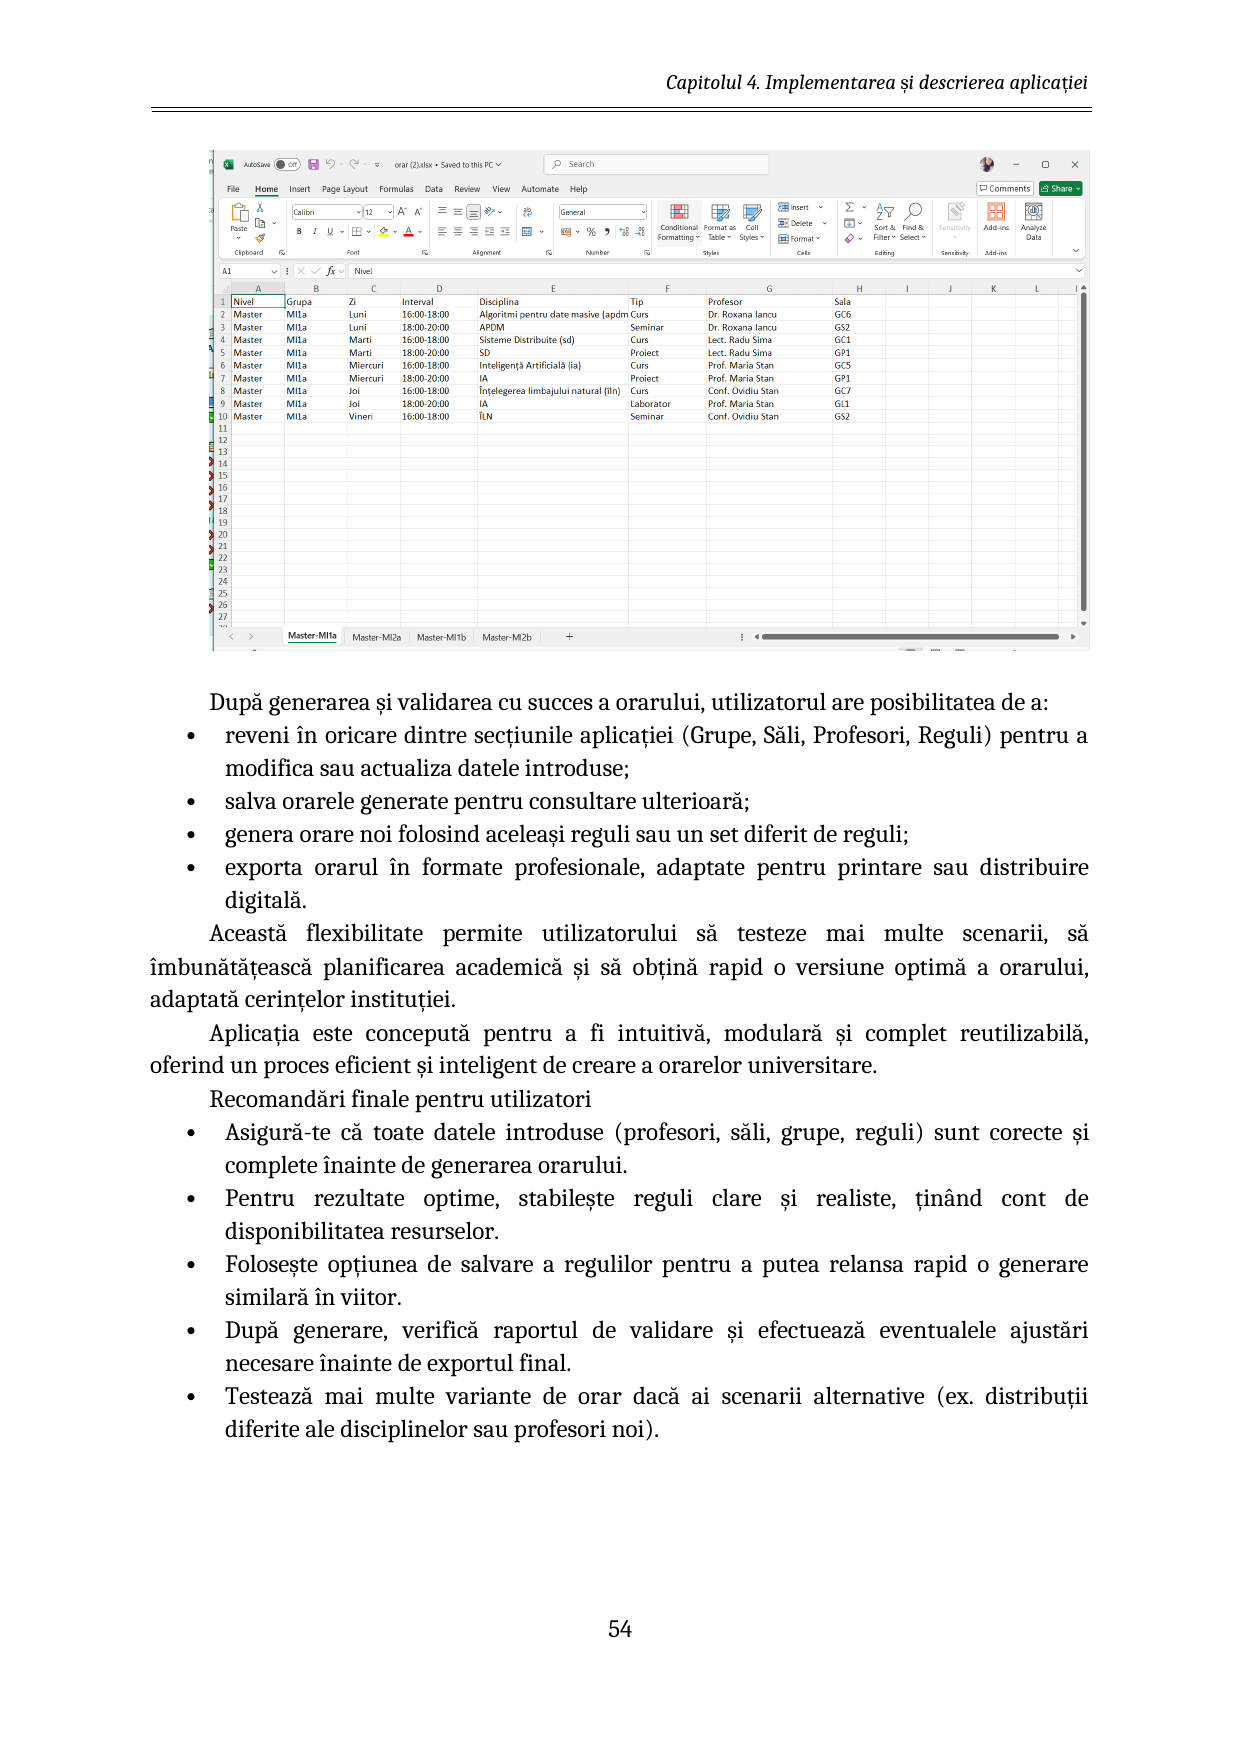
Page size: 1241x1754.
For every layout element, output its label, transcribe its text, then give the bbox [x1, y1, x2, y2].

list exporta orarul în formate profesionale, adaptate pentru printare sau distribuire digitală. [187, 853, 1090, 915]
text Aplicația este concepută pentru a fi intuitivă, modulară și complet reutilizabilă, oferind un proces eficient și inteligent de creare a orarelor universitare. [150, 1018, 1090, 1080]
text După generarea și validarea cu succes a orarului, utilizatorul are posibilitatea de a: [150, 688, 1090, 717]
list salva orarele generate pentru consultare ulterioară; [187, 787, 1090, 816]
list Folosește opțiunea de salvare a regulilor pentru a putea relansa rapid o generare similară în viitor. [187, 1249, 1090, 1311]
list Asigură-te că toate datele introduse (profesori, săli, grupe, reguli) sunt corecte și complete înainte de generarea orarului. [187, 1117, 1090, 1179]
list Testează mai multe variante de orar dacă ai scenarii alternative (ex. distribuții diferite ale disciplinelor sau profesori noi). [187, 1382, 1090, 1443]
text Recomandări finale pentru utilizatori [150, 1084, 1090, 1113]
picture [209, 150, 1090, 651]
text Această flexibilitate permite utilizatorului să testeze mai multe scenarii, să îmbunătățească planificarea academică și să obțină rapid o versiune optimă a orarului, adaptată cerințelor instituției. [150, 919, 1090, 1014]
list reveni în oricare dintre secțiunile aplicației (Grupe, Săli, Profesori, Reguli) pentru a modifica sau actualiza datele introduse; [187, 721, 1090, 783]
list genera orare noi folosind aceleași reguli sau un set diferit de reguli; [187, 820, 1090, 849]
list Pentru rezultate optime, stabilește reguli clare și realiste, ținând cont de disponibilitatea resurselor. [187, 1183, 1090, 1245]
list După generare, verifică raportul de validare și efectuează eventualele ajustări necesare înainte de exportul final. [187, 1316, 1090, 1377]
